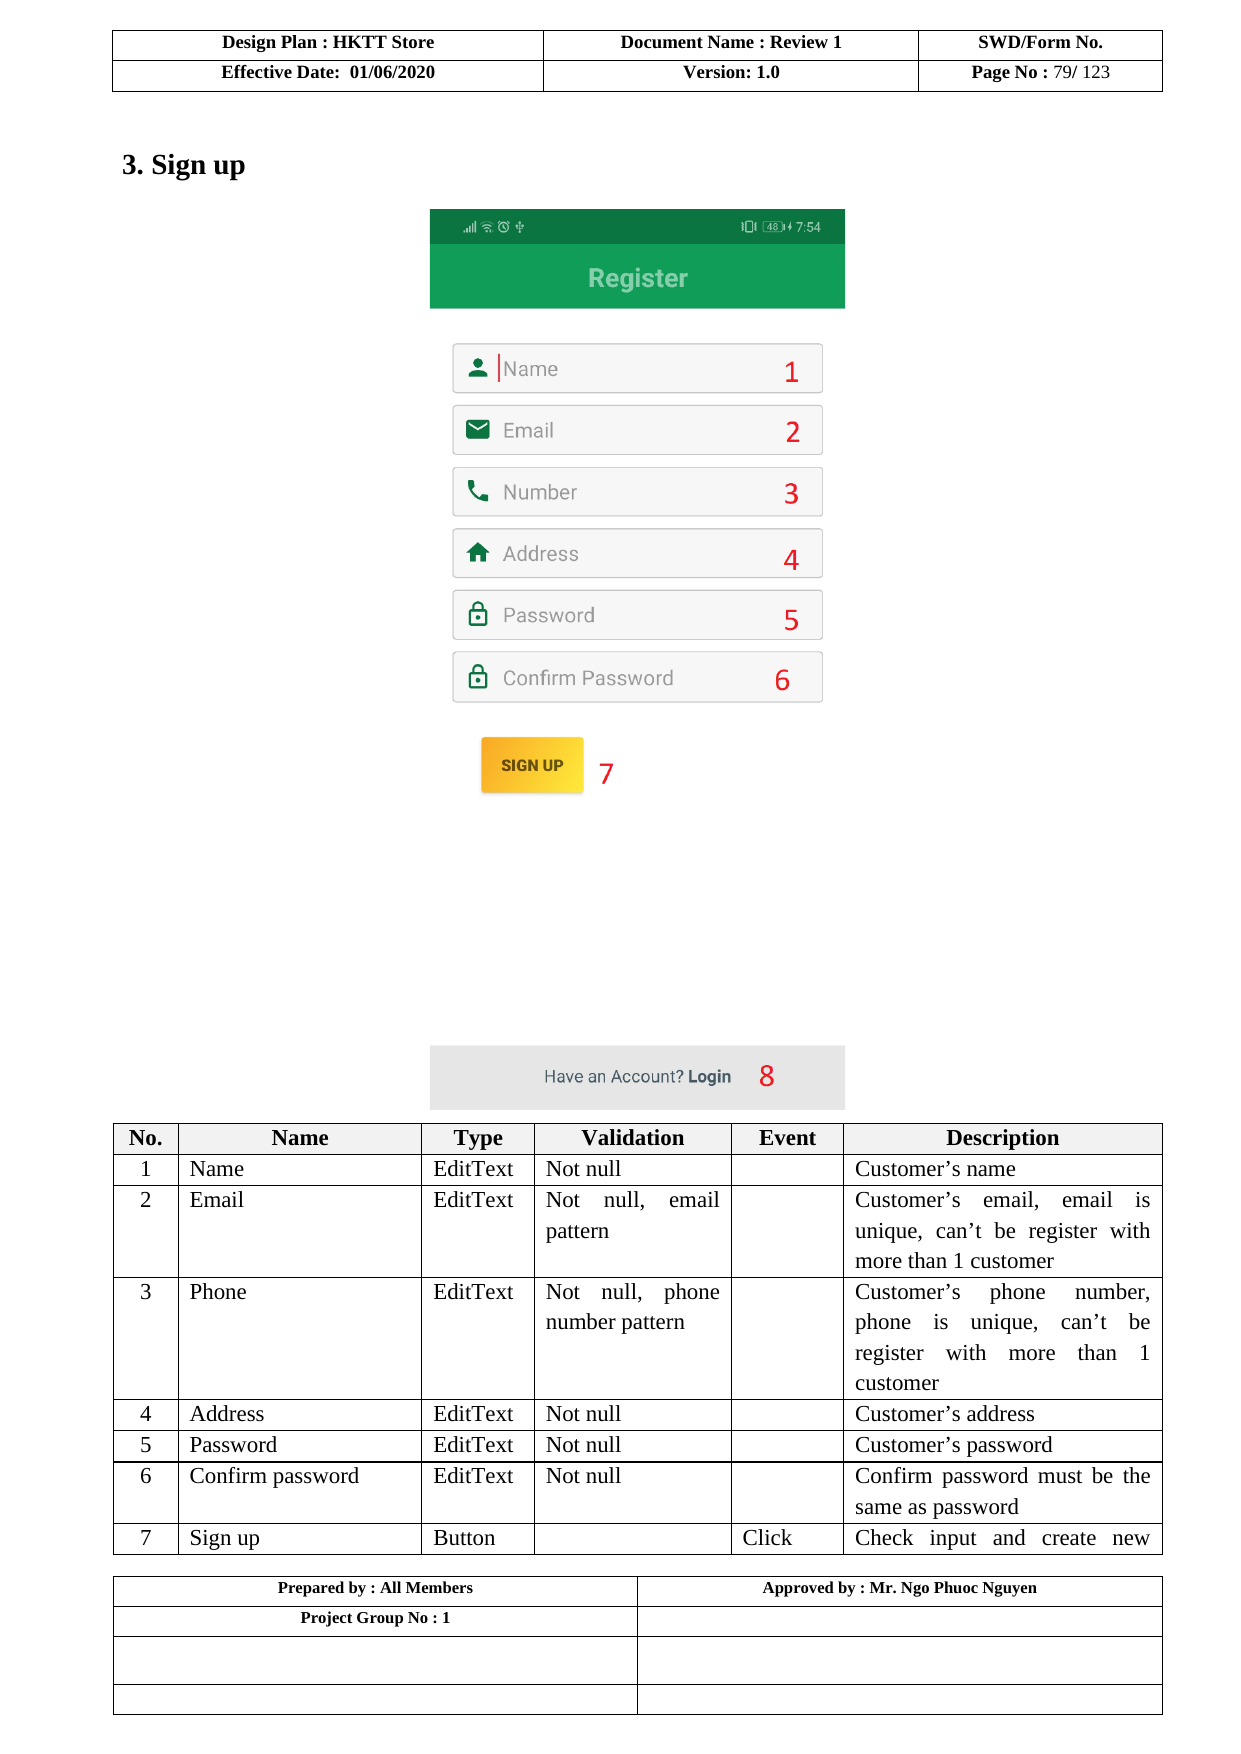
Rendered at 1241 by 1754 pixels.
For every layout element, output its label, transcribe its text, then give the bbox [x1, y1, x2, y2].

table_cell [732, 1155, 843, 1185]
table_cell EditText [422, 1400, 534, 1430]
table_cell Sign up [179, 1524, 421, 1554]
picture [429, 209, 846, 1110]
table_cell Not null, email pattern [535, 1186, 731, 1277]
table_cell Customer’s phone number, phone is unique, can’t be register with more than 1 customer [844, 1278, 1162, 1399]
table_cell 7 [114, 1524, 178, 1554]
table_cell [732, 1431, 843, 1461]
table_cell Email [179, 1186, 421, 1277]
table_cell 3 [114, 1278, 178, 1399]
table_cell Phone [179, 1278, 421, 1399]
table_cell Not null [535, 1400, 731, 1430]
table_cell Customer’s password [844, 1431, 1162, 1461]
table_cell [732, 1463, 843, 1523]
table_cell [732, 1186, 843, 1277]
table_header Name [179, 1124, 421, 1154]
table_cell 4 [114, 1400, 178, 1430]
table_header Type [422, 1124, 534, 1154]
table_cell EditText [422, 1155, 534, 1185]
table_cell 5 [114, 1431, 178, 1461]
table_cell [535, 1524, 731, 1554]
table_cell Not null [535, 1463, 731, 1523]
table_cell 6 [114, 1463, 178, 1523]
table_header Validation [535, 1124, 731, 1154]
table_cell Address [179, 1400, 421, 1430]
table_cell Password [179, 1431, 421, 1461]
table_cell 2 [114, 1186, 178, 1277]
table_cell Not null [535, 1155, 731, 1185]
table_cell Customer’s email, email is unique, can’t be register with more than 1 customer [844, 1186, 1162, 1277]
table_cell Confirm password must be the same as password [844, 1463, 1162, 1523]
table_header Description [844, 1124, 1162, 1154]
table_cell Customer’s name [844, 1155, 1162, 1185]
table_cell Button [422, 1524, 534, 1554]
table_cell Name [179, 1155, 421, 1185]
table_cell [732, 1278, 843, 1399]
table_cell Customer’s address [844, 1400, 1162, 1430]
table_cell 1 [114, 1155, 178, 1185]
table_cell EditText [422, 1278, 534, 1399]
table_cell EditText [422, 1463, 534, 1523]
subtitle 3. Sign up [122, 147, 1162, 181]
table_cell Click [732, 1524, 843, 1554]
table_cell EditText [422, 1186, 534, 1277]
table_cell Not null, phone number pattern [535, 1278, 731, 1399]
table_header No. [114, 1124, 178, 1154]
table_cell Not null [535, 1431, 731, 1461]
table_cell EditText [422, 1431, 534, 1461]
table_header Event [732, 1124, 843, 1154]
table_cell [732, 1400, 843, 1430]
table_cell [844, 1524, 1162, 1554]
table_cell Confirm password [179, 1463, 421, 1523]
